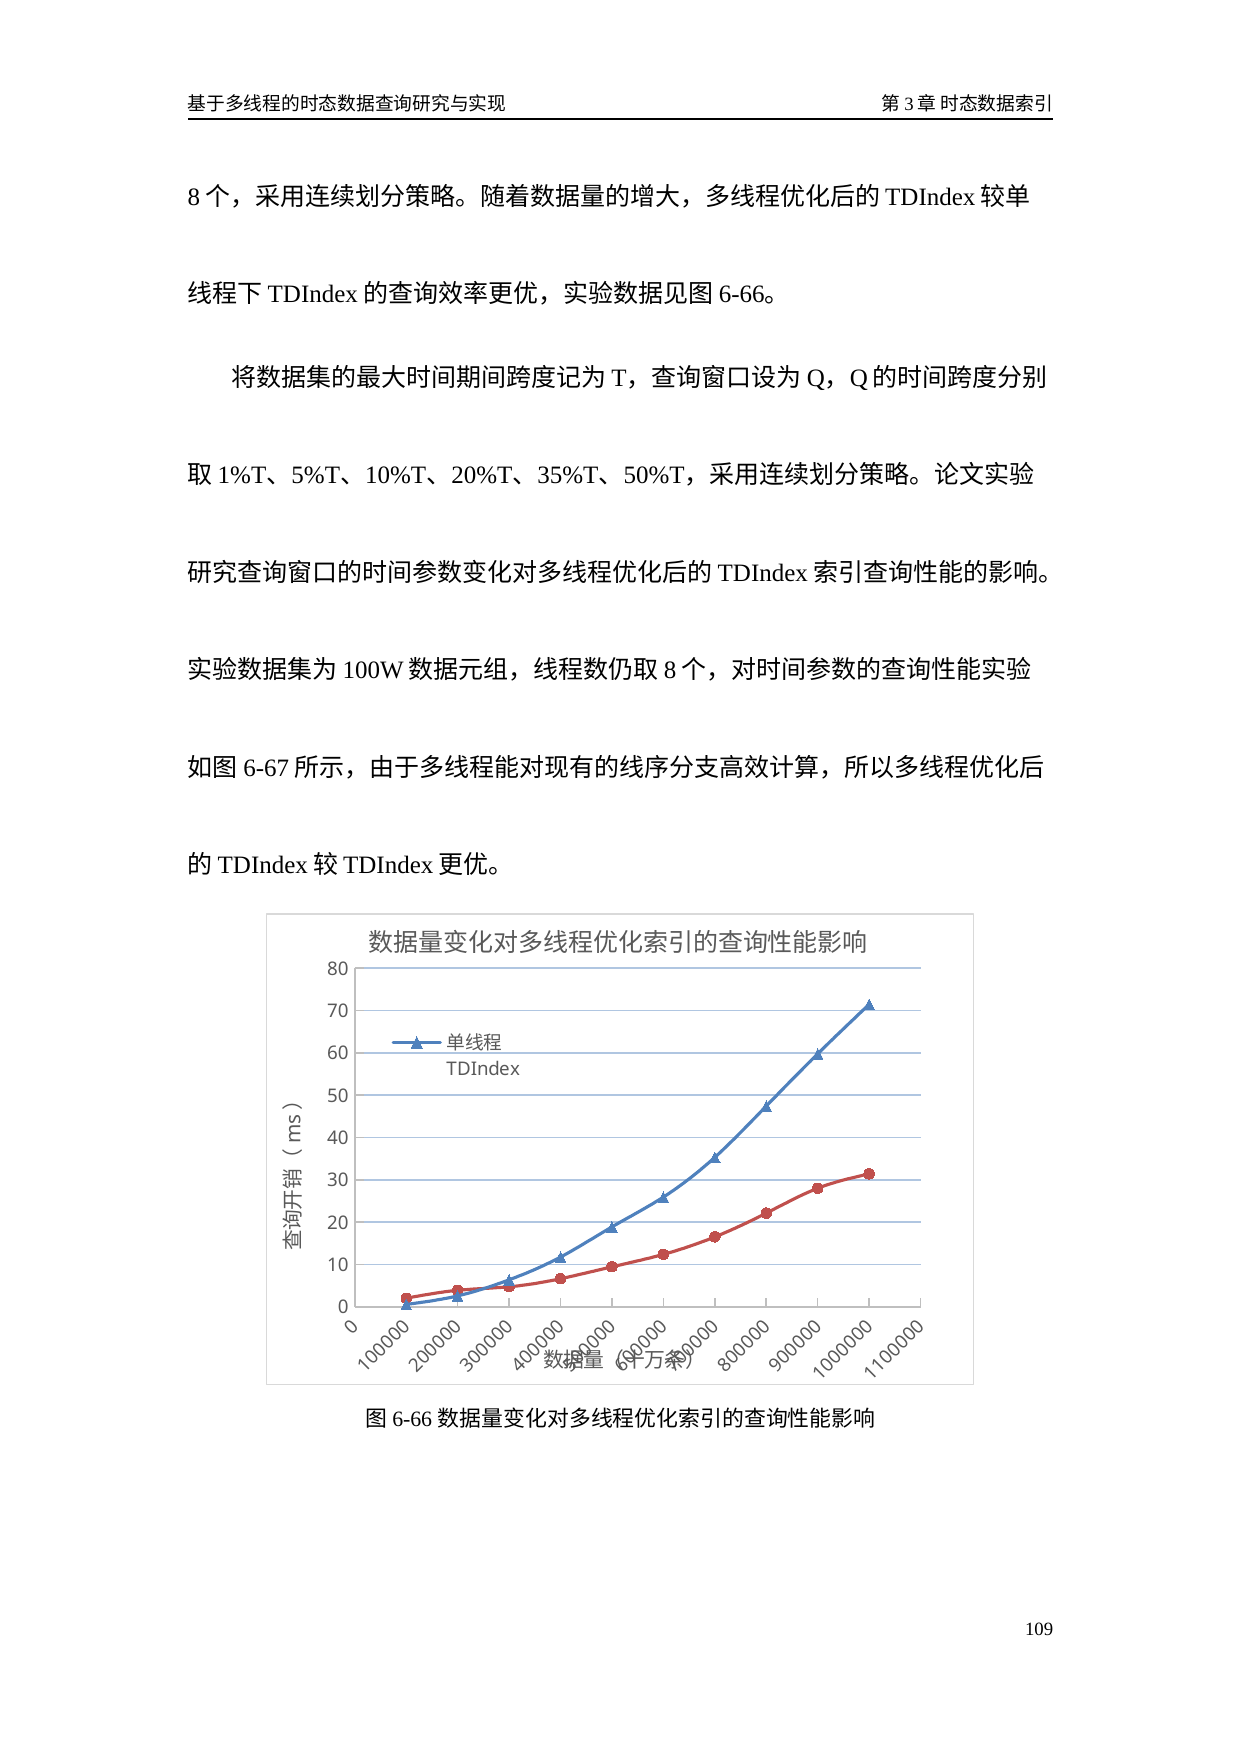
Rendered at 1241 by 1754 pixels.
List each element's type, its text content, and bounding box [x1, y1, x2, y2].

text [187, 162, 1053, 324]
